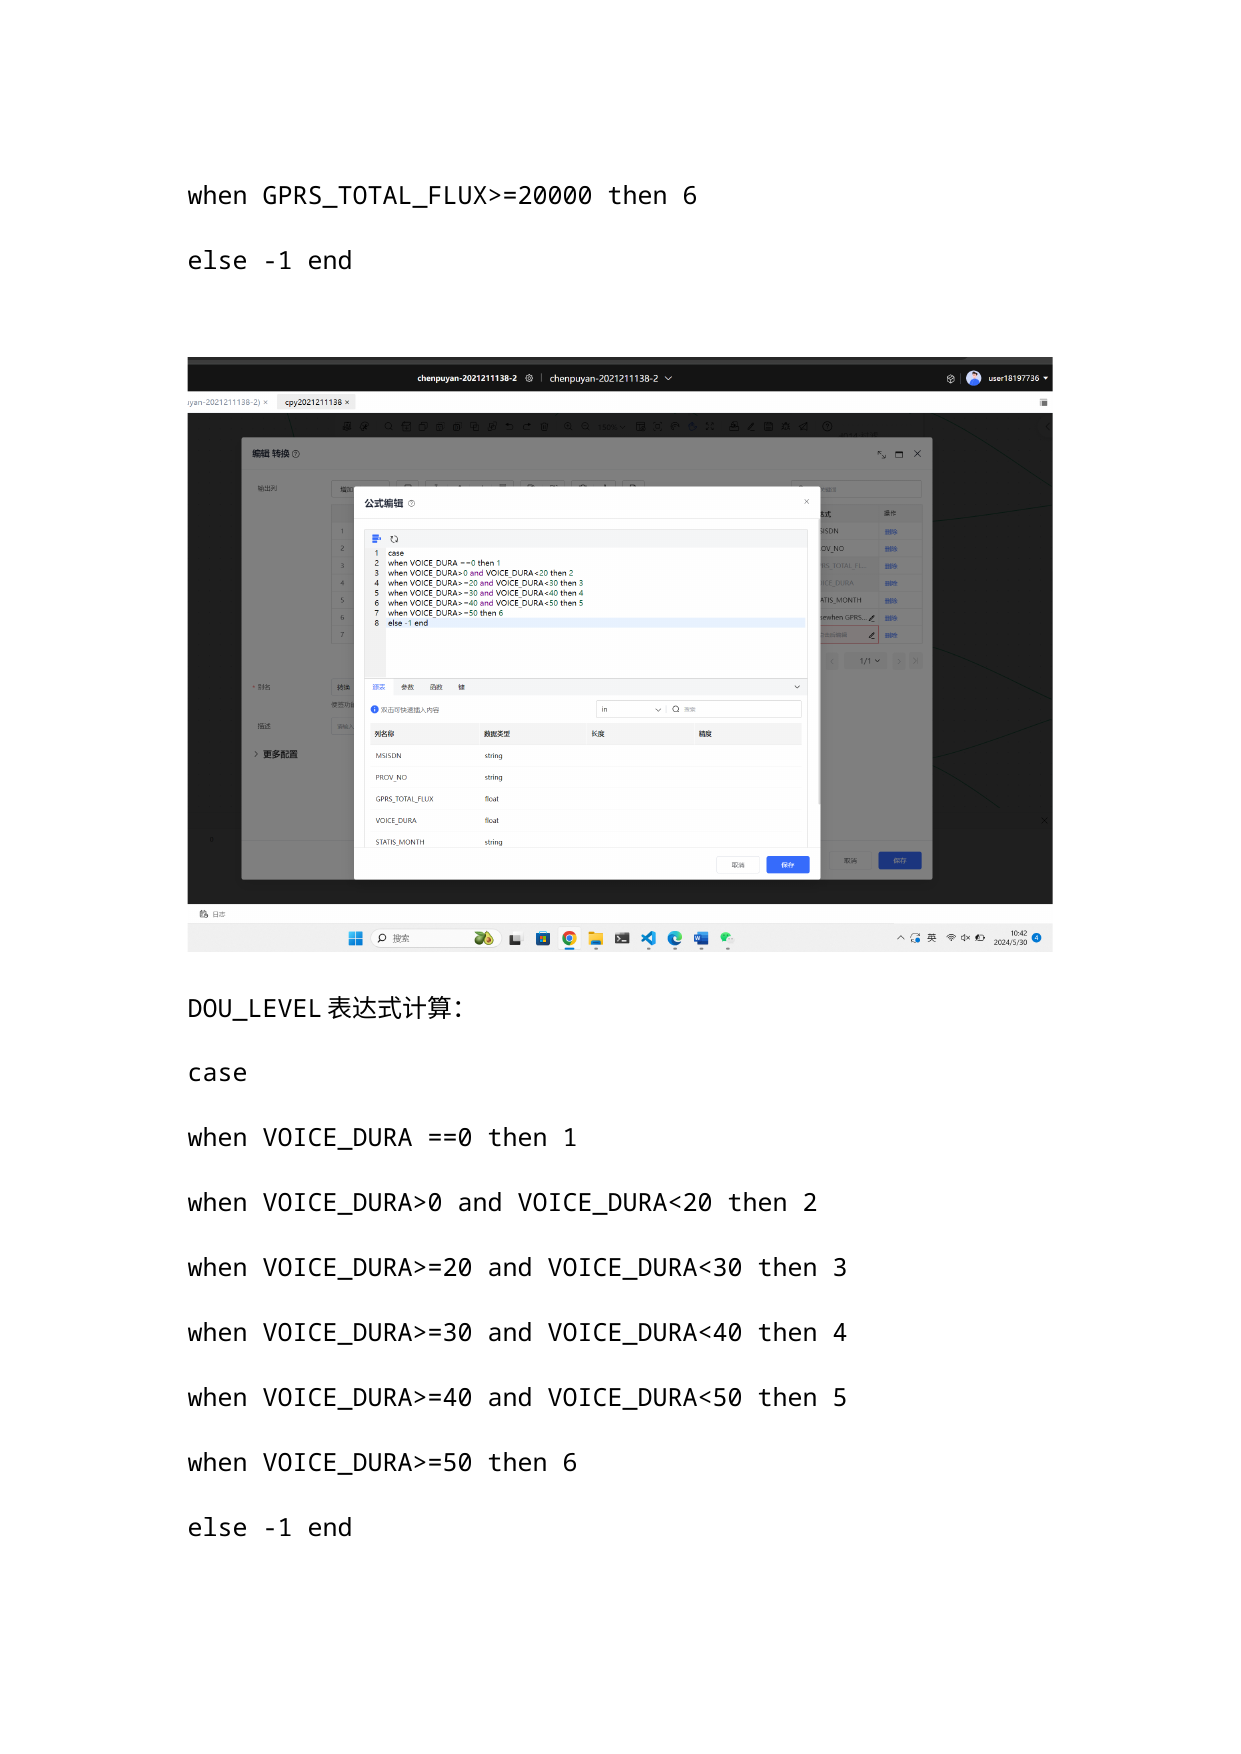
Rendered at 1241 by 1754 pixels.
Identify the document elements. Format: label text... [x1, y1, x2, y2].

text else -1 end [187, 1494, 1053, 1559]
text when VOICE_DURA ==0 then 1 [187, 1104, 1053, 1169]
text case [187, 1039, 1053, 1104]
text else -1 end [187, 227, 1053, 292]
text when VOICE_DURA>=20 and VOICE_DURA<30 then 3 [187, 1234, 1053, 1299]
text when VOICE_DURA>0 and VOICE_DURA<20 then 2 [187, 1169, 1053, 1234]
text when GPRS_TOTAL_FLUX>=20000 then 6 [187, 162, 1053, 227]
text when VOICE_DURA>=50 then 6 [187, 1429, 1053, 1494]
text DOU_LEVEL表达式计算： [187, 974, 1053, 1039]
picture [187, 357, 1053, 952]
text when VOICE_DURA>=40 and VOICE_DURA<50 then 5 [187, 1364, 1053, 1429]
text when VOICE_DURA>=30 and VOICE_DURA<40 then 4 [187, 1299, 1053, 1364]
